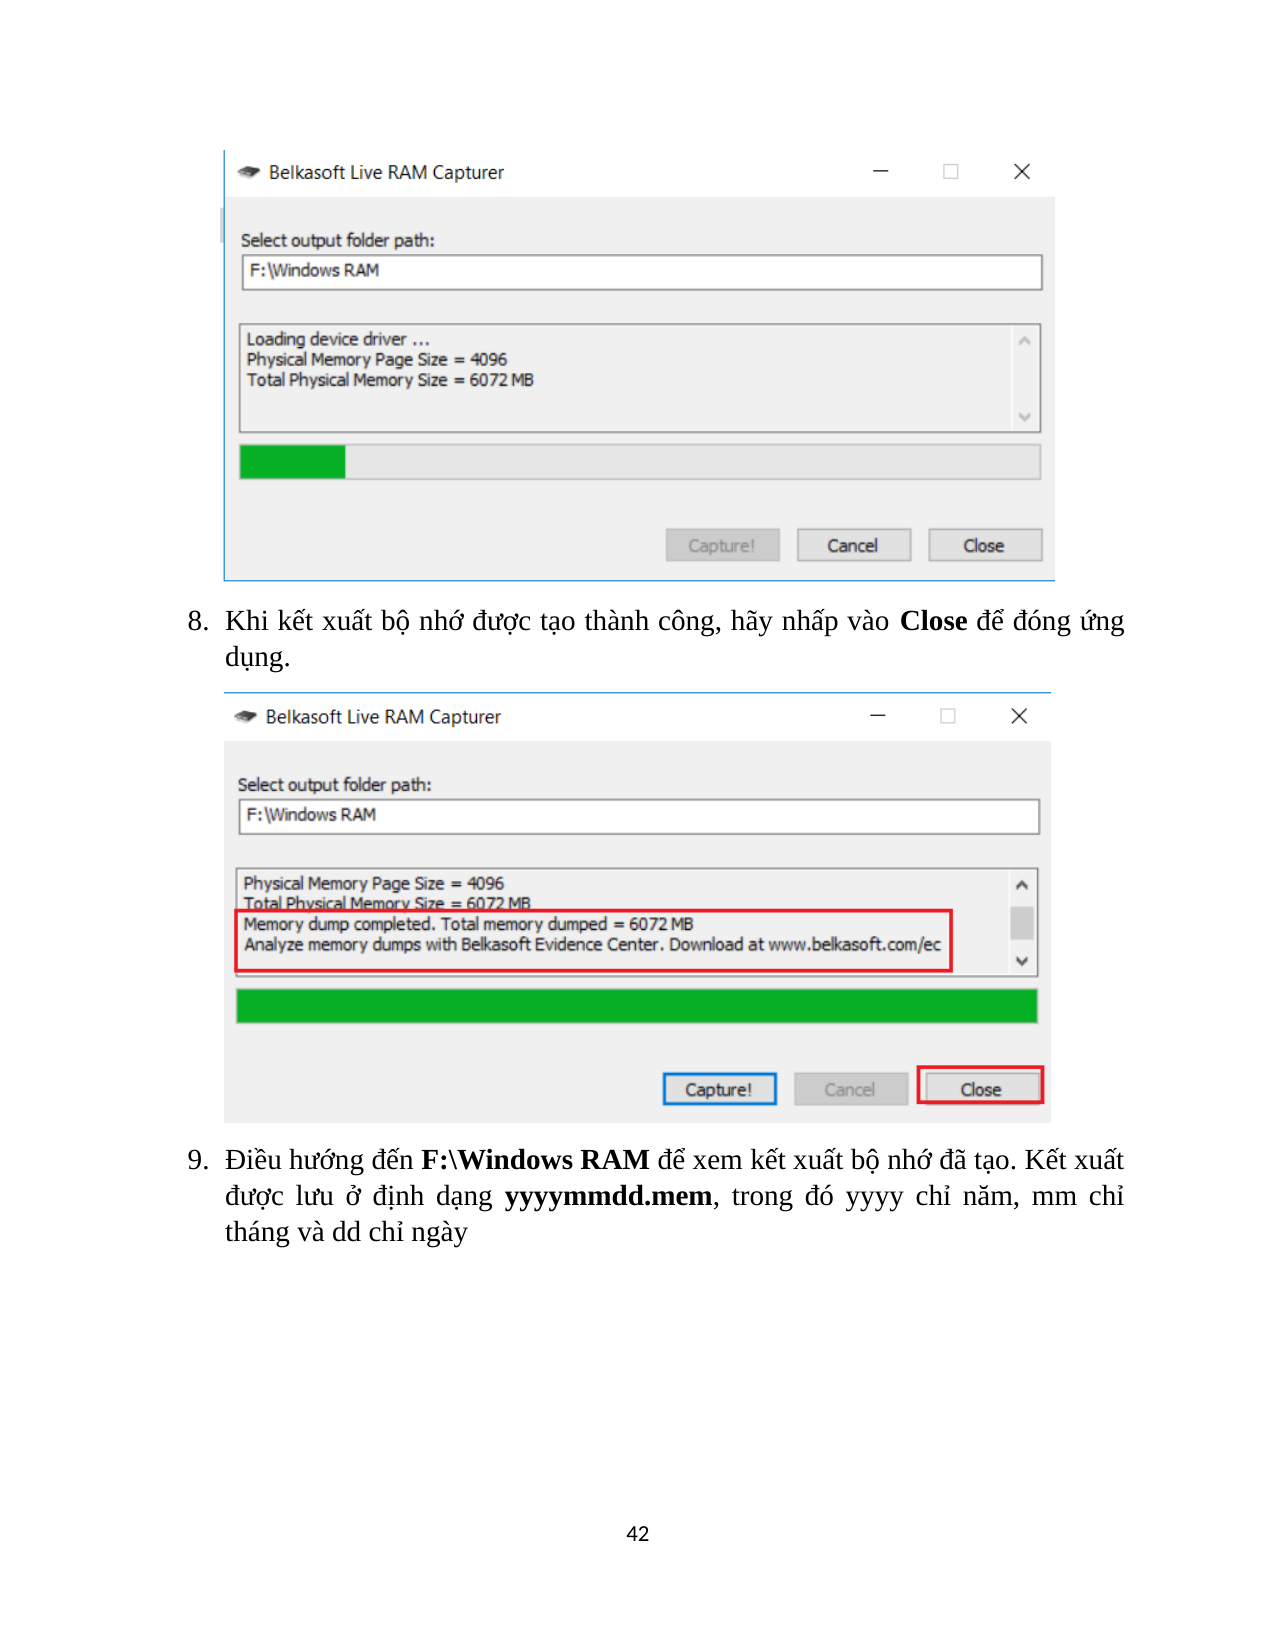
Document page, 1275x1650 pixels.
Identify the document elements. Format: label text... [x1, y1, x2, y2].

picture [223, 691, 1052, 1123]
picture [220, 150, 1055, 584]
list Điều hướng đến F:\Windows RAM để xem kết xuất bộ nhớ đã tạo. Kết xuất được lưu ở định dạng yyyymmdd.mem, trong đó yyyy chỉ năm, mm chỉ tháng và dd chỉ ngày [187, 1142, 1125, 1248]
list Khi kết xuất bộ nhớ được tạo thành công, hãy nhấp vào Close để đóng ứng dụng. [187, 603, 1125, 672]
